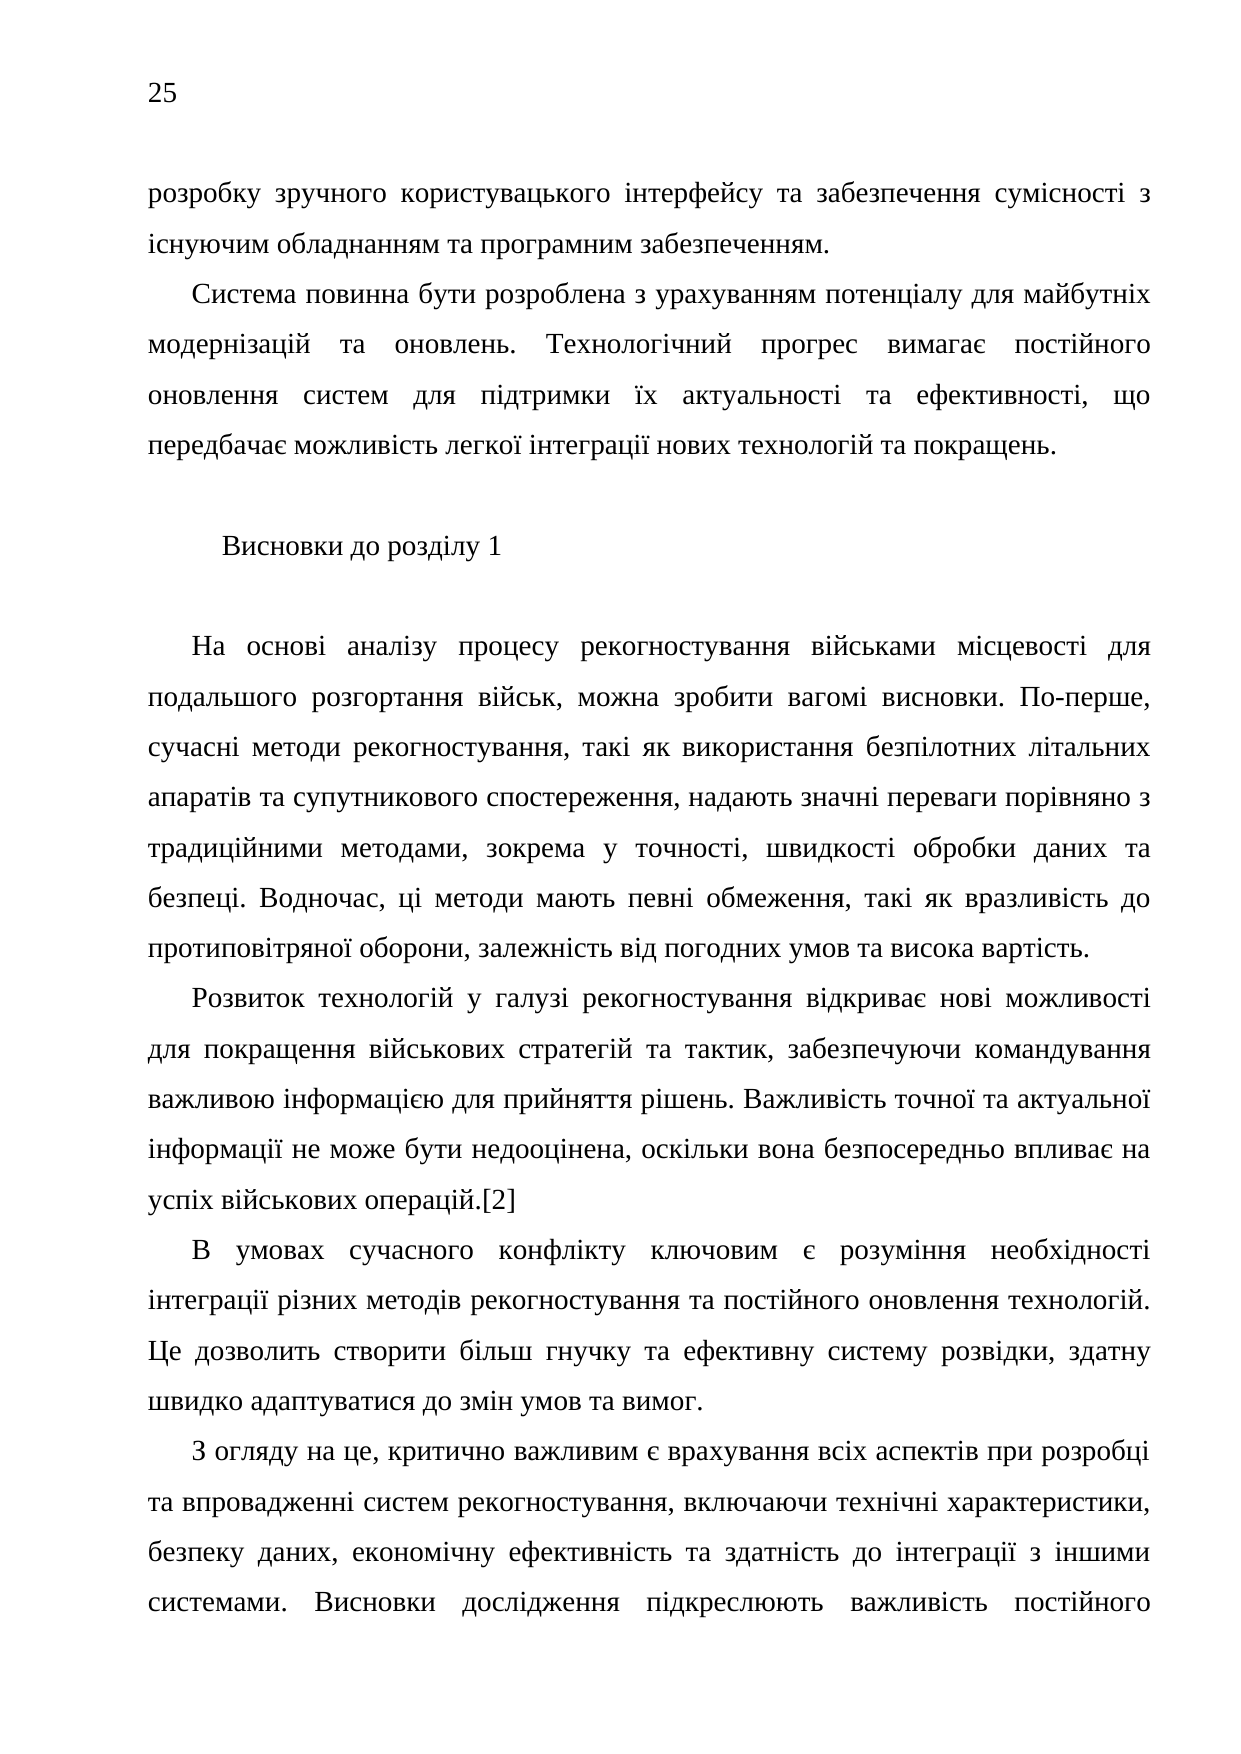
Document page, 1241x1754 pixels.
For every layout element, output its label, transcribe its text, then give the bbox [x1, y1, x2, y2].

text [148, 176, 1152, 259]
text В умовах сучасного конфлікту ключовим є розуміння необхідності інтеграції різних методів рекогностування та постійного оновлення технологій. Це дозволить створити більш гнучку та ефективну систему розвідки, здатну швидко адаптуватися до змін умов та вимог. [148, 1232, 1152, 1417]
text Розвиток технологій у галузі рекогностування відкриває нові можливості для покращення військових стратегій та тактик, забезпечуючи командування важливою інформацією для прийняття рішень. Важливість точної та актуальної інформації не може бути недооцінена, оскільки вона безпосередньо впливає на успіх військових операцій.[2] [148, 981, 1152, 1215]
text На основі аналізу процесу рекогностування військами місцевості для подальшого розгортання військ, можна зробити вагомі висновки. По-перше, сучасні методи рекогностування, такі як використання безпілотних літальних апаратів та супутникового спостереження, надають значні переваги порівняно з традиційними методами, зокрема у точності, швидкості обробки даних та безпеці. Водночас, ці методи мають певні обмеження, такі як вразливість до протиповітряної оборони, залежність від погодних умов та висока вартість. [148, 628, 1152, 964]
text Система повинна бути розроблена з урахуванням потенціалу для майбутніх модернізацій та оновлень. Технологічний прогрес вимагає постійного оновлення систем для підтримки їх актуальності та ефективності, що передбачає можливість легкої інтеграції нових технологій та покращень. [148, 276, 1152, 461]
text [148, 1433, 1152, 1618]
subtitle Висновки до розділу 1 [148, 528, 1152, 561]
